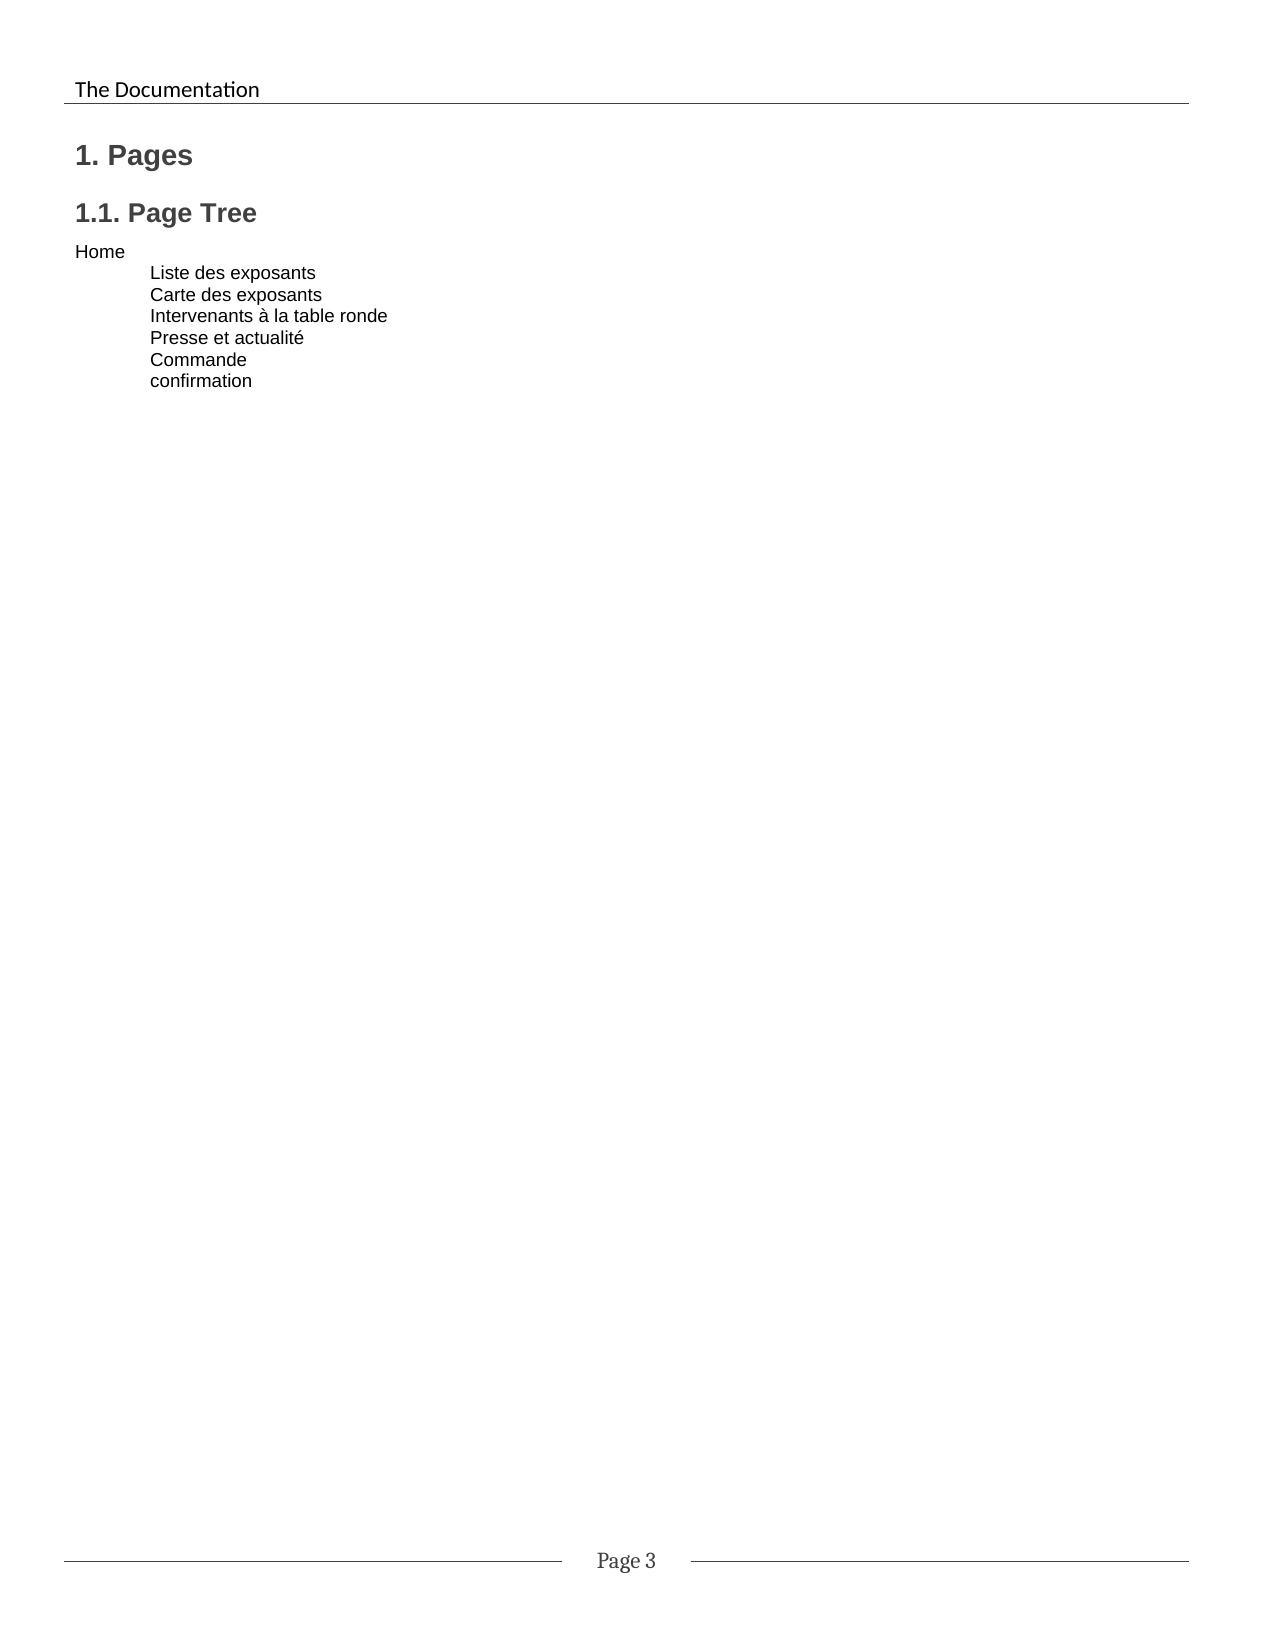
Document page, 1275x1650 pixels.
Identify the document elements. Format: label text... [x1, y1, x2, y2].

subtitle Pages [75, 138, 1200, 172]
text Home Liste des exposants Carte des exposants Intervenants à la table ronde Presse et actualité Commande confirmation [75, 241, 1200, 391]
subtitle Page Tree [75, 197, 1200, 228]
